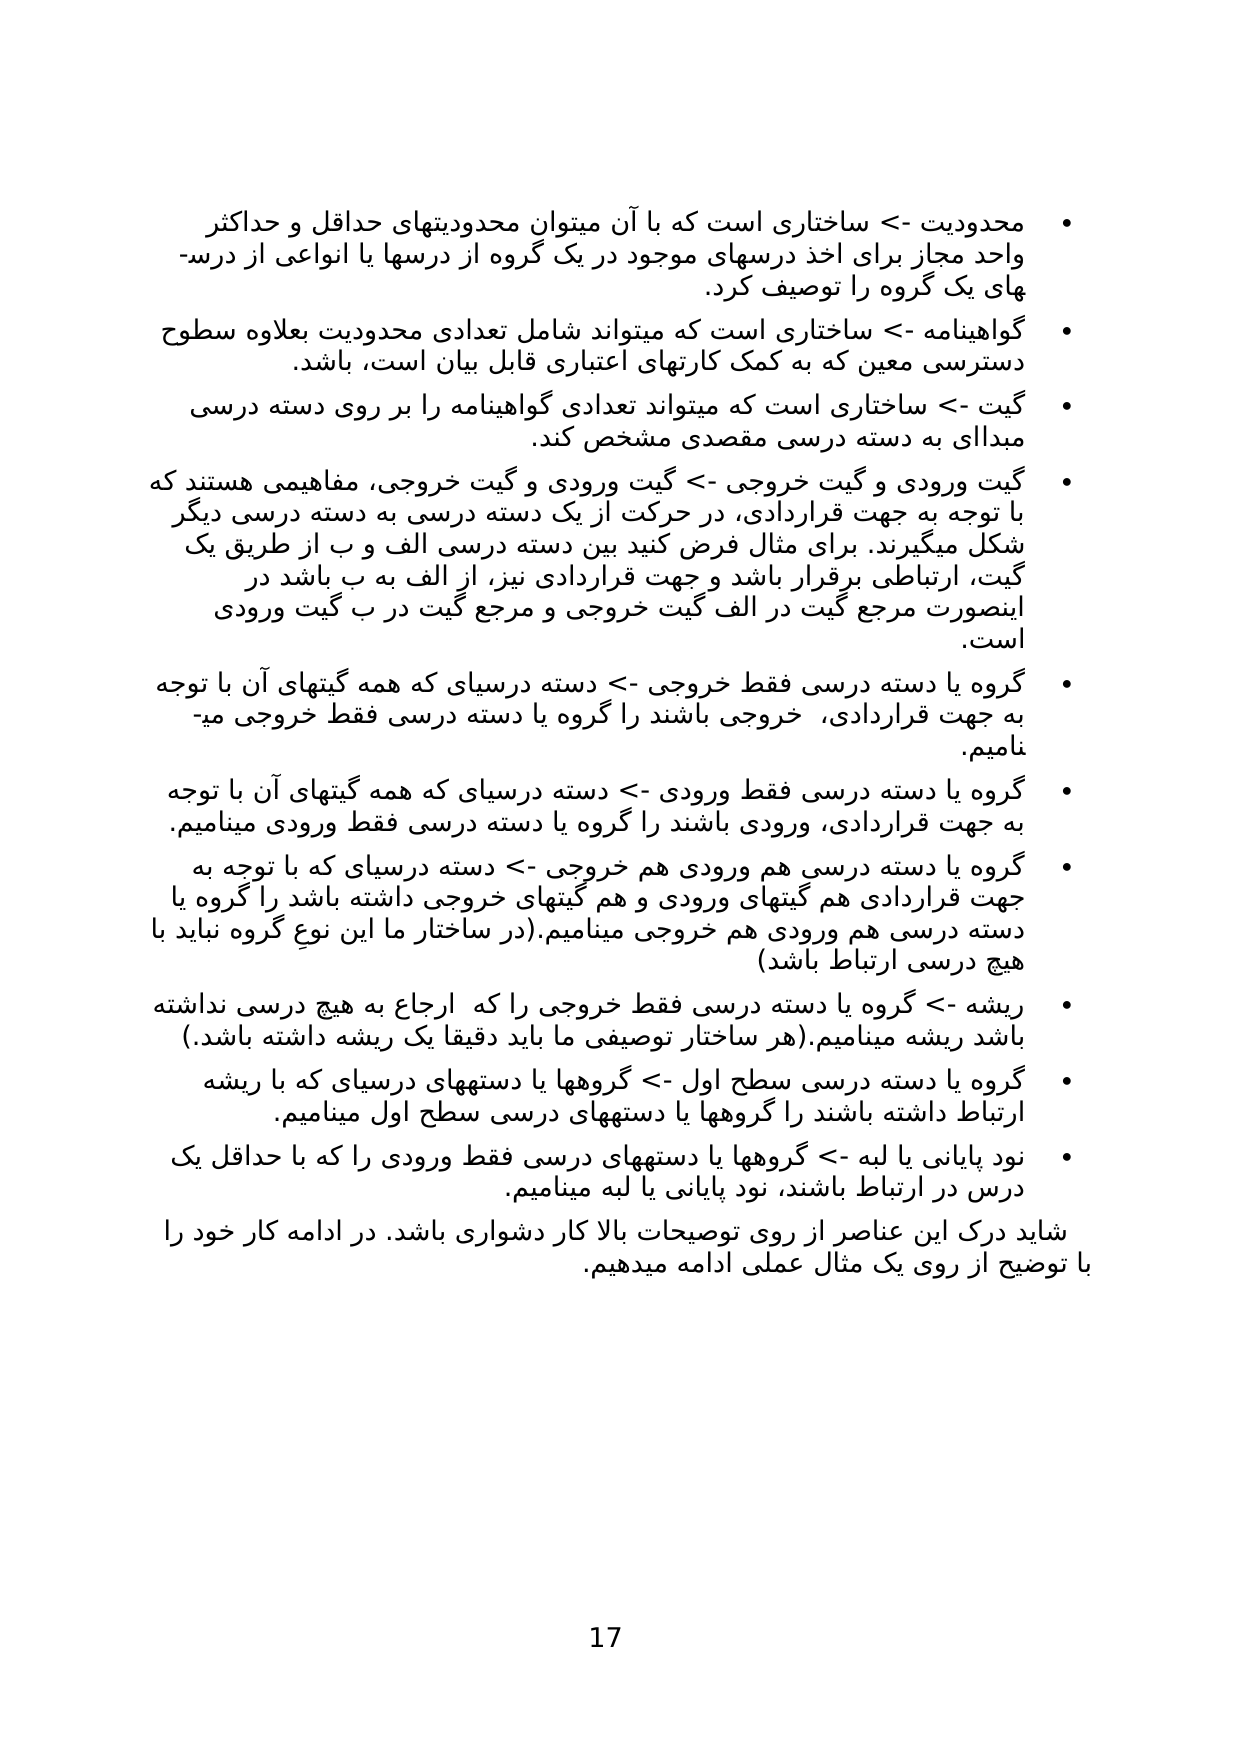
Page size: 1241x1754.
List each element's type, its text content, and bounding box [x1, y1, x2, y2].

list محدودیت -> ساختاری است که با آن میتوان محدودیتهای حداقل و حداکثر واحد مجاز برای اخذ درسهای موجود در یک گروه از درسها یا انواعی از درسهای یک گروه را توصیف کرد. [148, 207, 1063, 301]
list گروه یا دسته درسی هم ورودی هم خروجی -> دسته درسیای که با توجه به جهت قراردادی هم گیتهای ورودی و هم گیتهای خروجی داشته باشد را گروه یا دسته درسی هم ورودی هم خروجی مینامیم.(در ساختار ما این نوعِ گروه نباید با هیچ درسی ارتباط باشد) [148, 850, 1063, 976]
text شاید درک این عناصر از روی توصیحات بالا کار دشواری باشد. در ادامه کار خود را با توضیح از روی یک مثال عملی ادامه میدهیم. [148, 1216, 1092, 1279]
list گروه یا دسته درسی فقط ورودی -> دسته درسیای که همه گیتهای آن با توجه به جهت قراردادی، ورودی باشند را گروه یا دسته درسی فقط ورودی مینامیم. [148, 774, 1063, 837]
list گیت -> ساختاری است که میتواند تعدادی گواهینامه را بر روی دسته درسی مبداای به دسته درسی مقصدی مشخص کند. [148, 389, 1063, 453]
list گیت ورودی و گیت خروجی -> گیت ورودی و گیت خروجی، مفاهیمی هستند که با توجه به جهت قراردادی، در حرکت از یک دسته درسی به دسته درسی دیگر شکل میگیرند. برای مثال فرض کنید بین دسته درسی الف و ب از طریق یک گیت، ارتباطی برقرار باشد و جهت قراردادی نیز، از الف به ب باشد در اینصورت مرجع گیت در الف گیت خروجی و مرجع گیت در ب گیت ورودی است. [148, 465, 1063, 654]
list گواهینامه -> ساختاری است که میتواند شامل تعدادی محدودیت بعلاوه سطوح دسترسی معین که به کمک کارتهای اعتباری قابل بیان است، باشد. [148, 314, 1063, 377]
list نود پایانی یا لبه -> گروهها یا دستههای درسی فقط ورودی را که با حداقل یک درس در ارتباط باشند، نود پایانی یا لبه مینامیم. [148, 1140, 1063, 1203]
list گروه یا دسته درسی سطح اول -> گروهها یا دستههای درسیای که با ریشه ارتباط داشته باشند را گروهها یا دستههای درسی سطح اول مینامیم. [148, 1064, 1063, 1127]
list ریشه -> گروه یا دسته درسی فقط خروجی را که ارجاع به هیچ درسی نداشته باشد ریشه مینامیم.(هر ساختار توصیفی ما باید دقیقا یک ریشه داشته باشد.) [148, 989, 1063, 1052]
list گروه یا دسته درسی فقط خروجی -> دسته درسیای که همه گیتهای آن با توجه به جهت قراردادی، خروجی باشند را گروه یا دسته درسی فقط خروجی مینامیم. [148, 667, 1063, 762]
